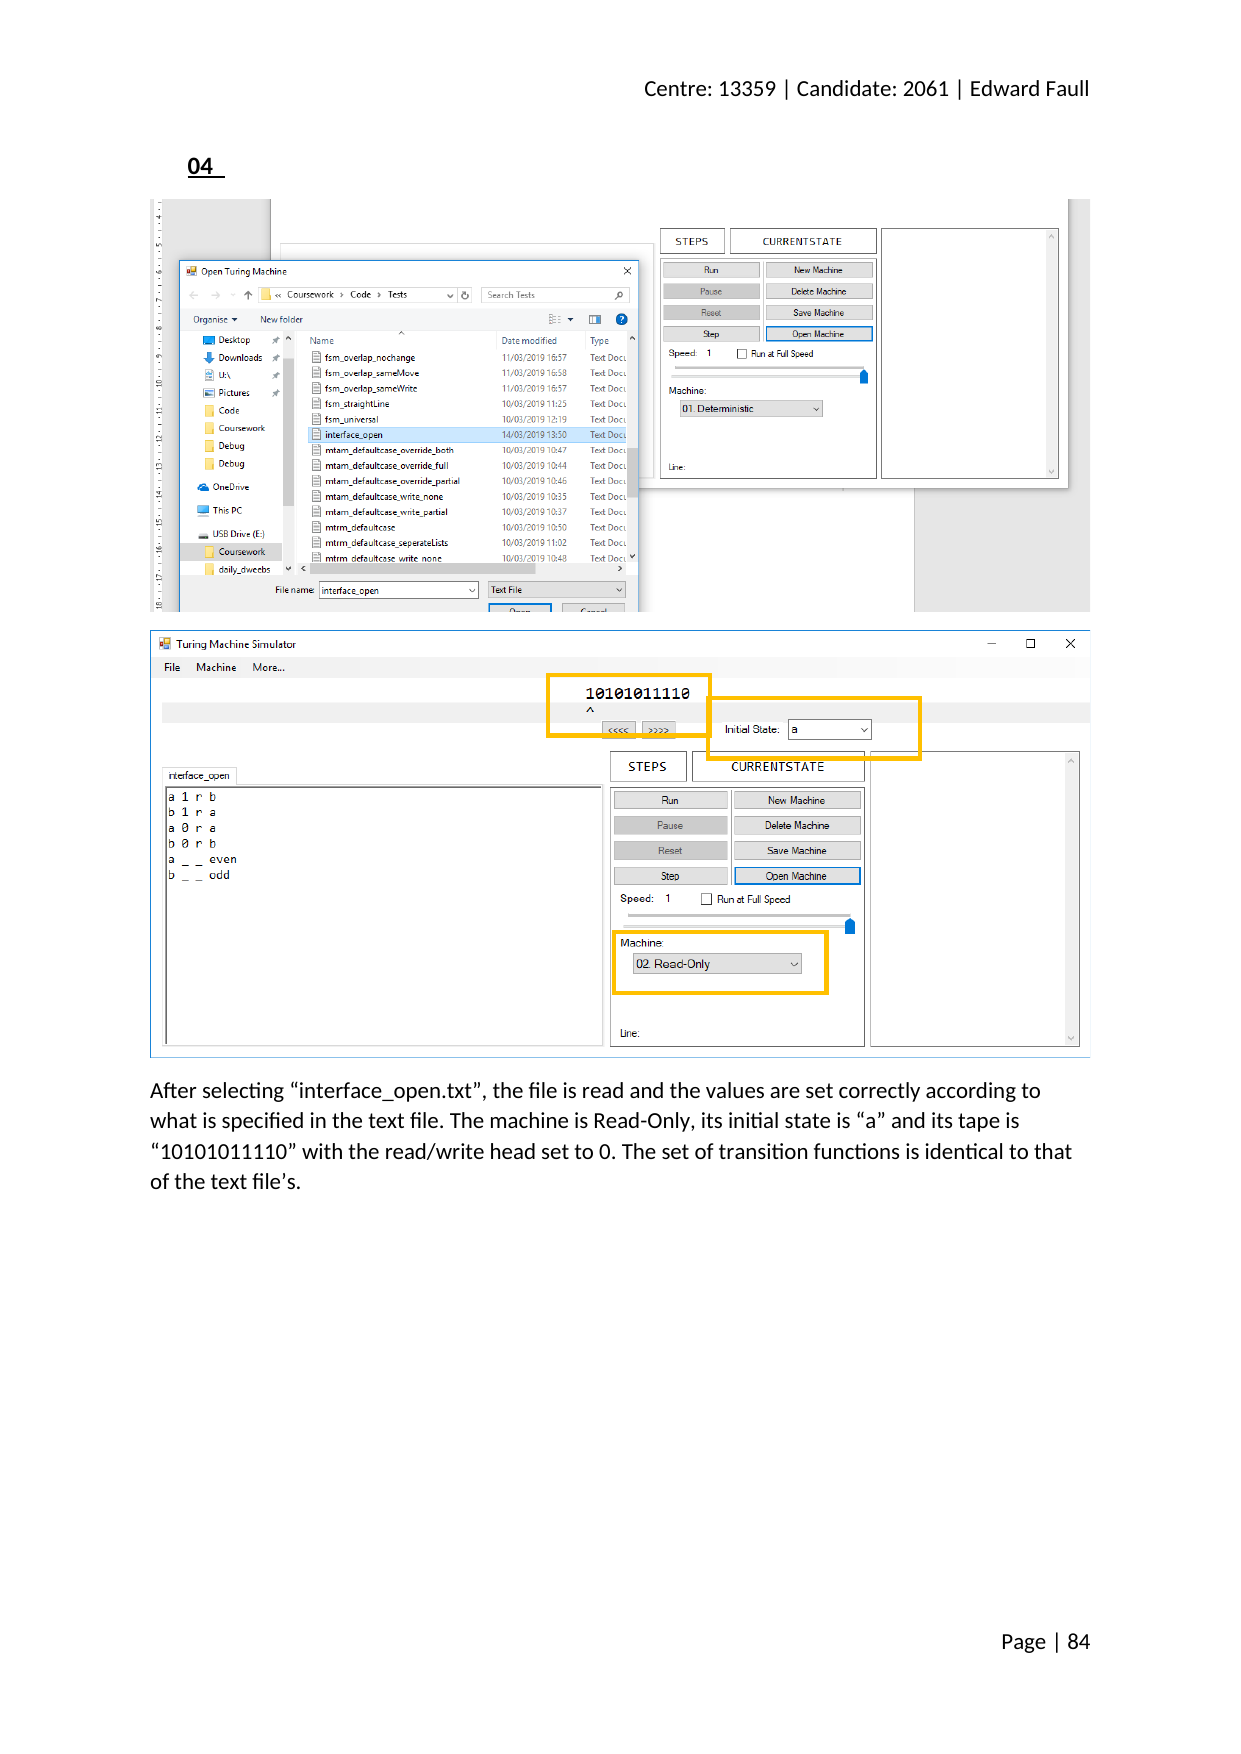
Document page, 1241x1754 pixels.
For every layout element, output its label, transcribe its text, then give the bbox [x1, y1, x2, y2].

picture [150, 199, 1091, 612]
picture [150, 630, 1091, 1058]
text After selecting “interface_open.txt”, the file is read and the values are set correctly according to what is specified in the text file. The machine is Read-Only, its initial state is “a” and its tape is “10101011110” with the read/write head set to 0. The set of transition functions is identical to that of the text file’s. [150, 1076, 1090, 1195]
